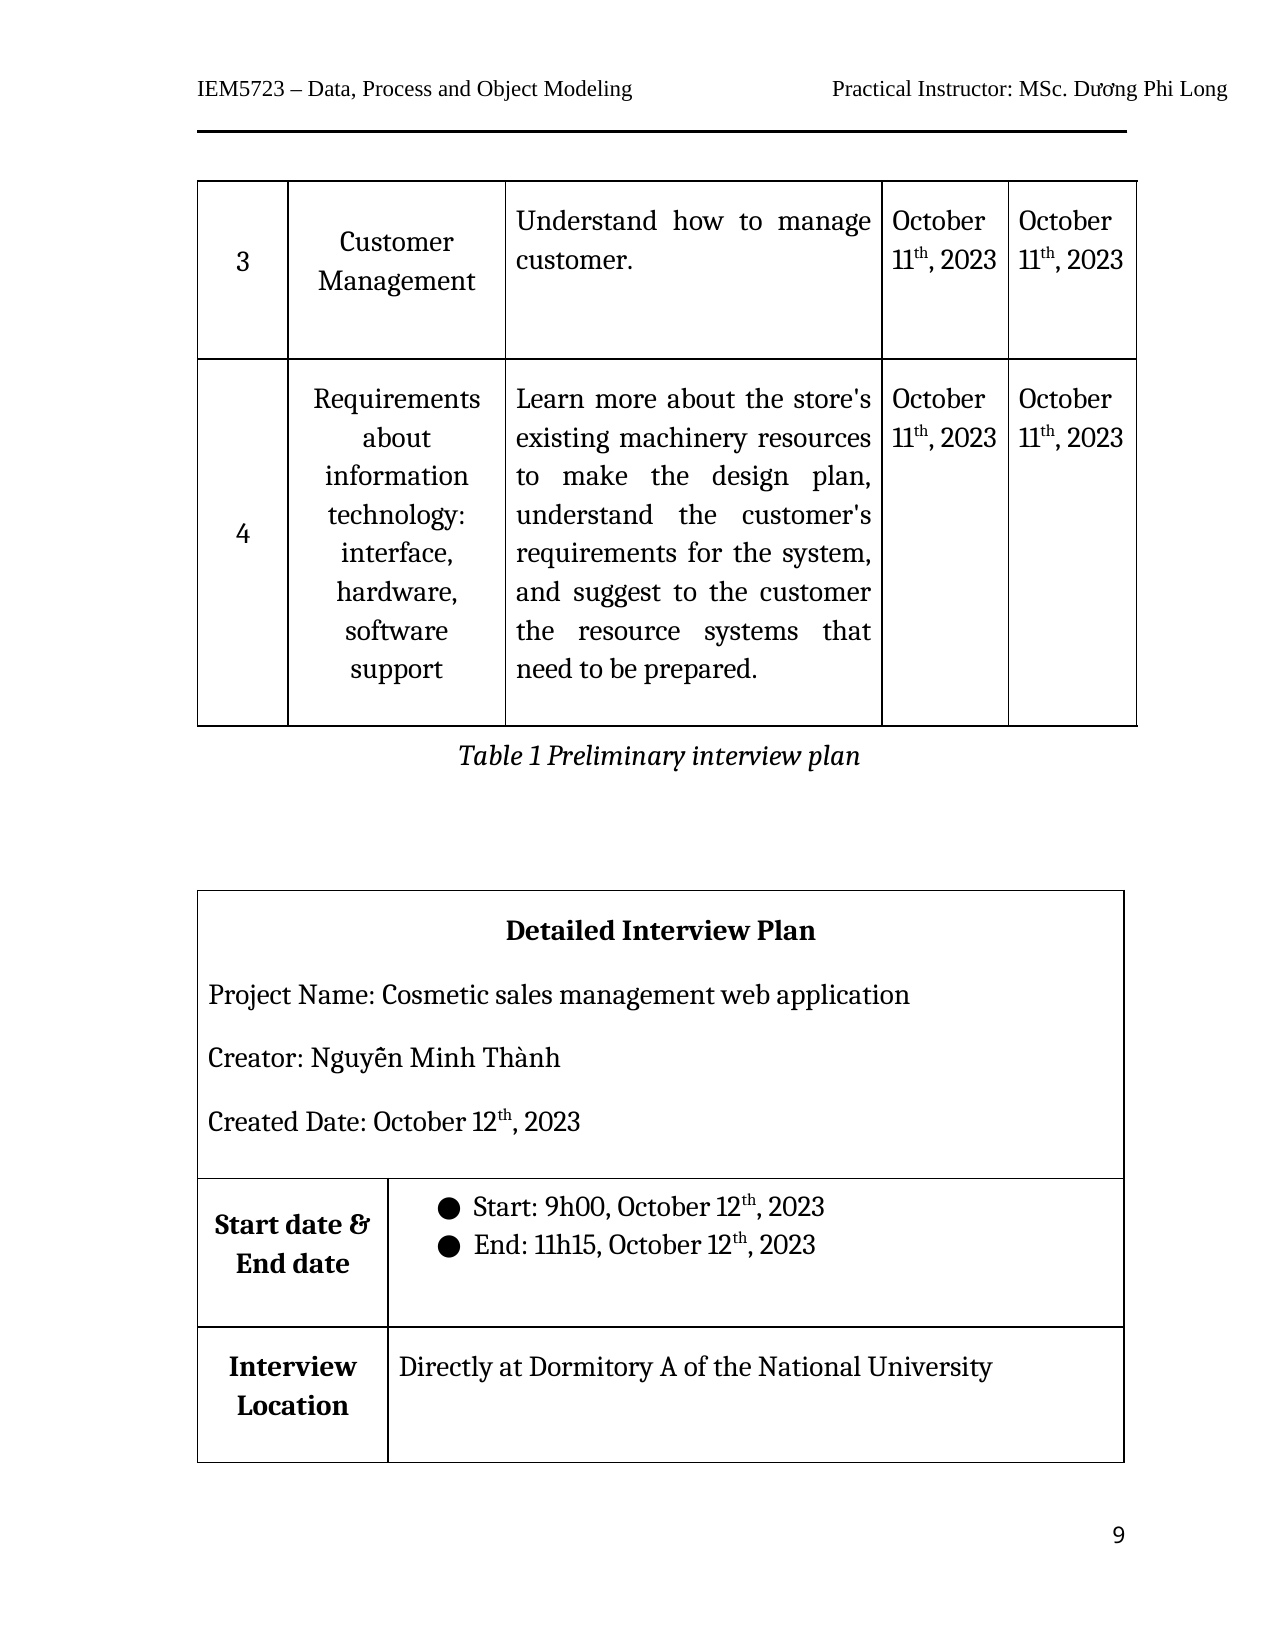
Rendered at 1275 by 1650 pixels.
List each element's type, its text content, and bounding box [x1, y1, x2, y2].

table_cell Interview Location [198, 1328, 387, 1462]
table_cell Customer Management [289, 182, 505, 358]
table_cell October 11th, 2023 [1009, 360, 1136, 725]
table_cell 4 [198, 360, 287, 725]
table_cell October 11th, 2023 [883, 182, 1008, 358]
table_cell Directly at Dormitory A of the National University [389, 1328, 1123, 1462]
table_cell October 11th, 2023 [1009, 182, 1136, 358]
table_header Detailed Interview Plan Project Name: Cosmetic sales management web application Creator: Nguyễn Minh Thành Created Date: October 12th, 2023 [198, 891, 1123, 1178]
table_cell Requirements about information technology: interface, hardware, software support [289, 360, 505, 725]
table_cell Start date & End date [198, 1179, 387, 1326]
table_cell 3 [198, 182, 287, 358]
table_cell Learn more about the store's existing machinery resources to make the design plan, understand the customer's requirements for the system, and suggest to the customer the resource systems that need to be prepared. [506, 360, 881, 725]
table_cell October 11th, 2023 [883, 360, 1008, 725]
text Table 1 Preliminary interview plan [197, 739, 1125, 773]
table_cell Understand how to manage customer. [506, 182, 881, 358]
table_cell Start: 9h00, October 12th, 2023 End: 11h15, October 12th, 2023 [389, 1179, 1123, 1326]
